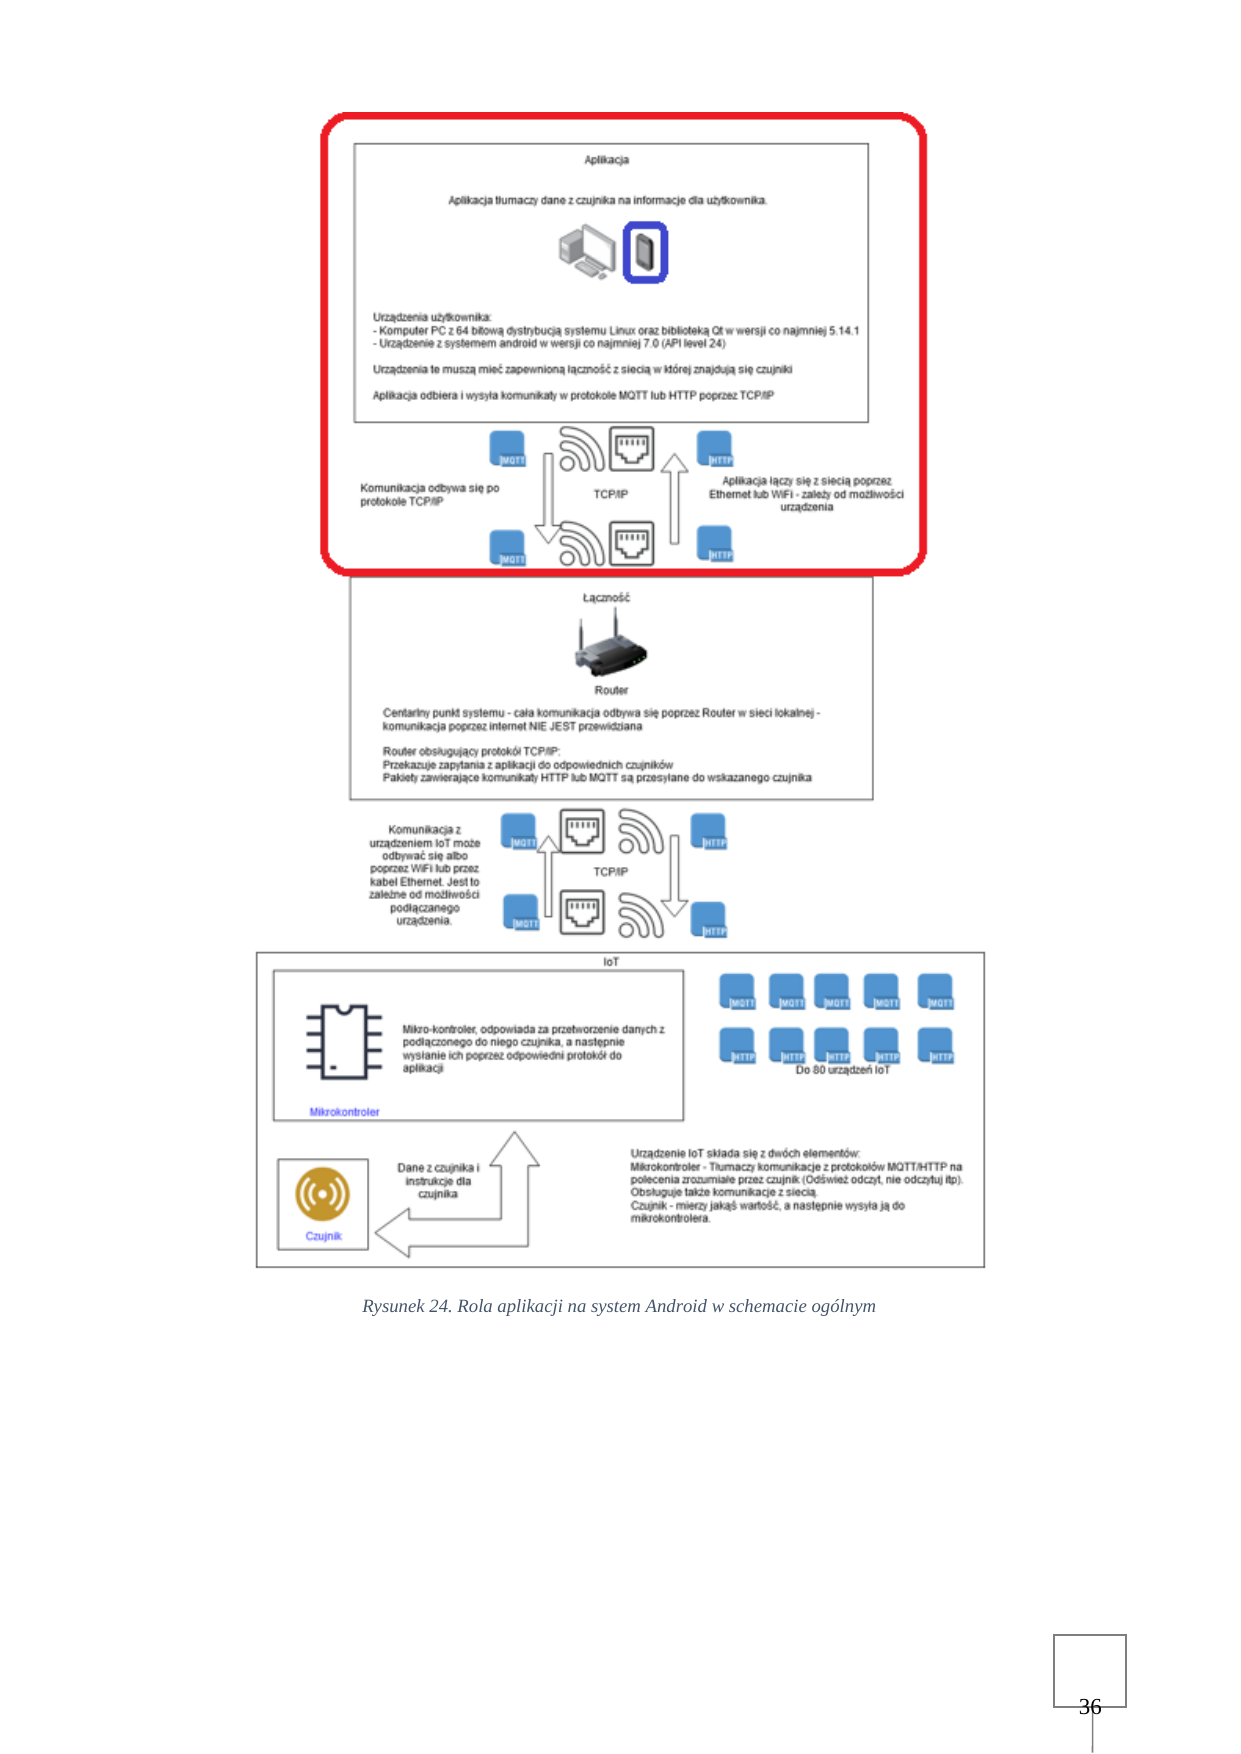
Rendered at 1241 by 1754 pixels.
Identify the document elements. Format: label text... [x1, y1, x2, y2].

picture [251, 112, 990, 1276]
